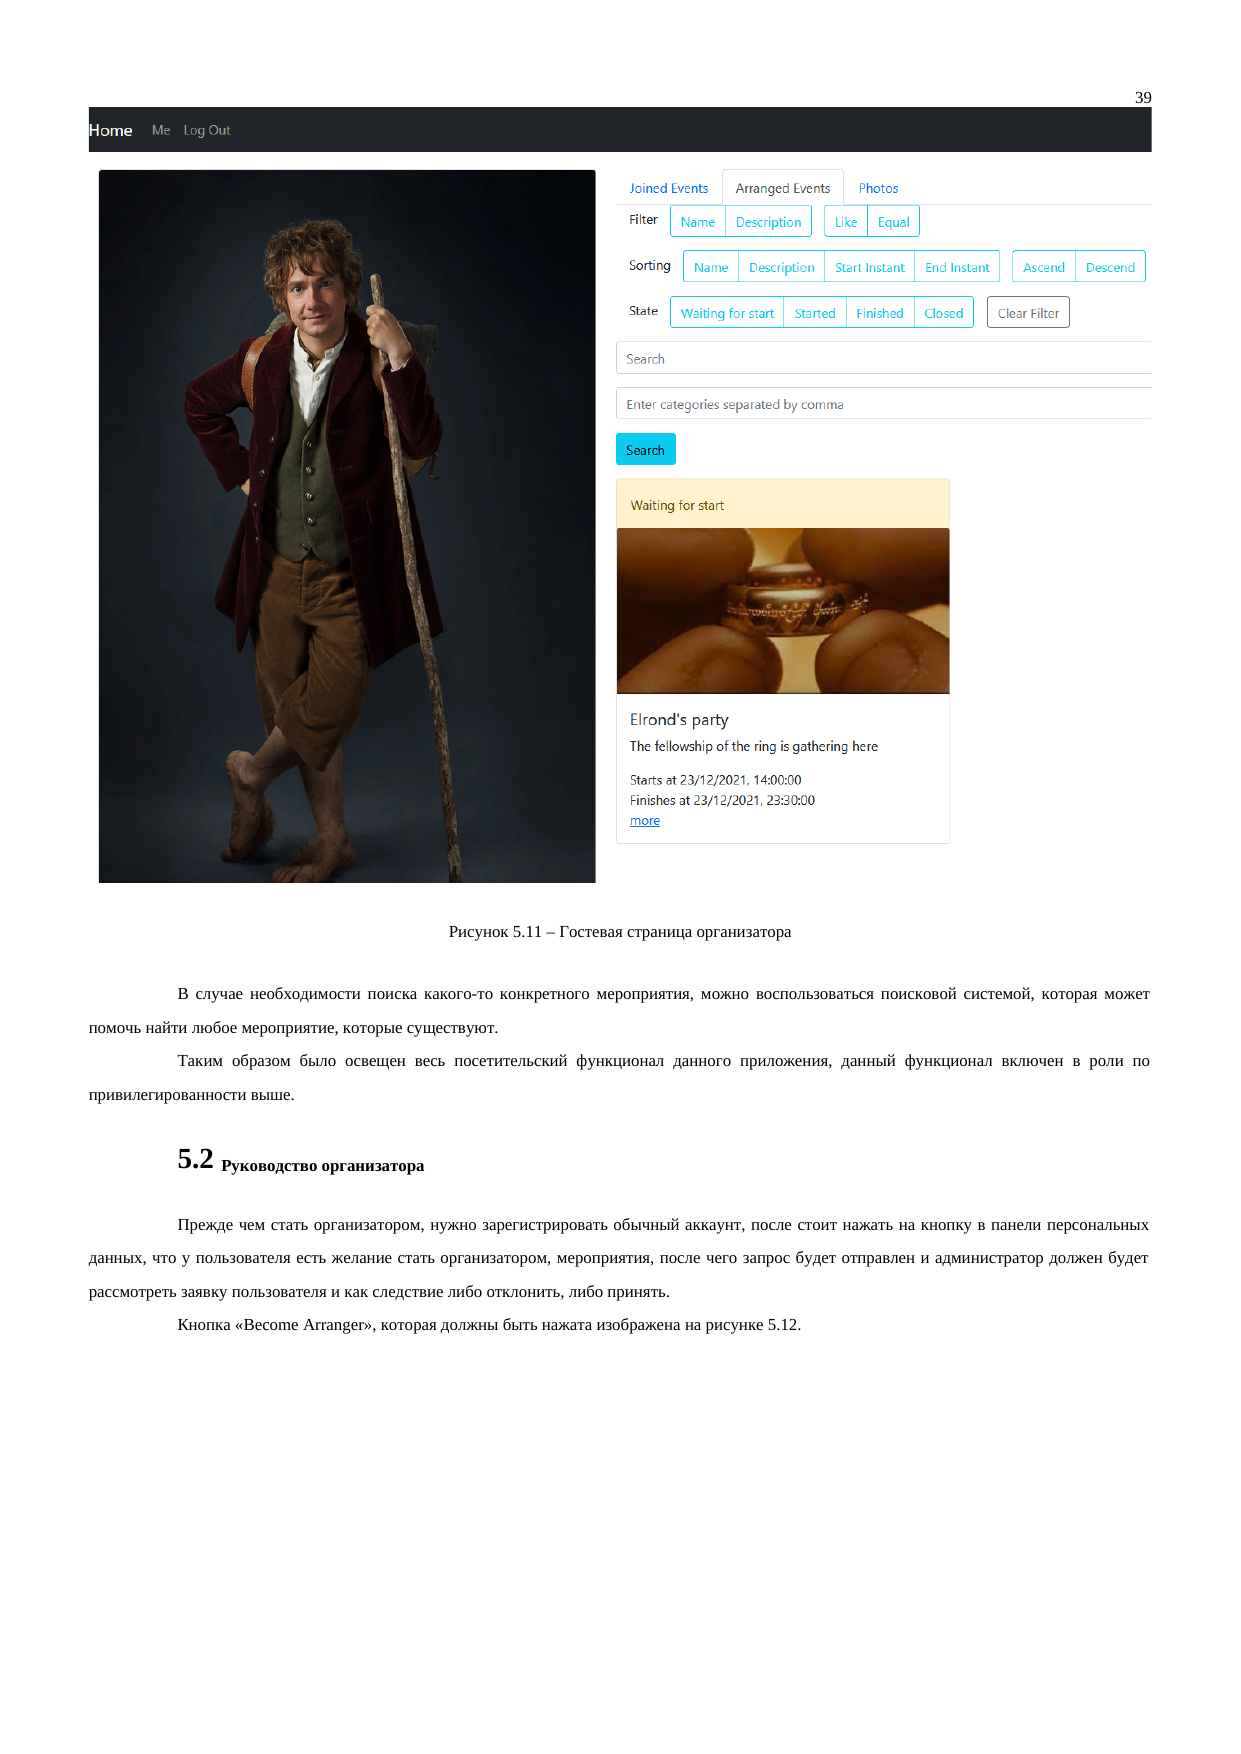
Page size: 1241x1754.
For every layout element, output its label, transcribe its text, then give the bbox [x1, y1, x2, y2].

picture [88, 107, 1152, 883]
text Прежде чем стать организатором, нужно зарегистрировать обычный аккаунт, после стоит нажать на кнопку в панели персональных данных, что у пользователя есть желание стать организатором, мероприятия, после чего запрос будет отправлен и администратор должен будет рассмотреть заявку пользователя и как следствие либо отклонить, либо принять. [88, 1200, 1152, 1301]
text Рисунок 5.11 – Гостевая страница организатора [89, 907, 1152, 941]
subtitle Руководство организатора [89, 1142, 1152, 1175]
text Кнопка «Become Arranger», которая должны быть нажата изображена на рисунке 5.12. [88, 1301, 1152, 1334]
text В случае необходимости поиска какого-то конкретного мероприятия, можно воспользоваться поисковой системой, которая может помочь найти любое мероприятие, которые существуют. [88, 970, 1152, 1037]
text Таким образом было освещен весь посетительский функционал данного приложения, данный функционал включен в роли по привилегированности выше. [88, 1037, 1152, 1104]
